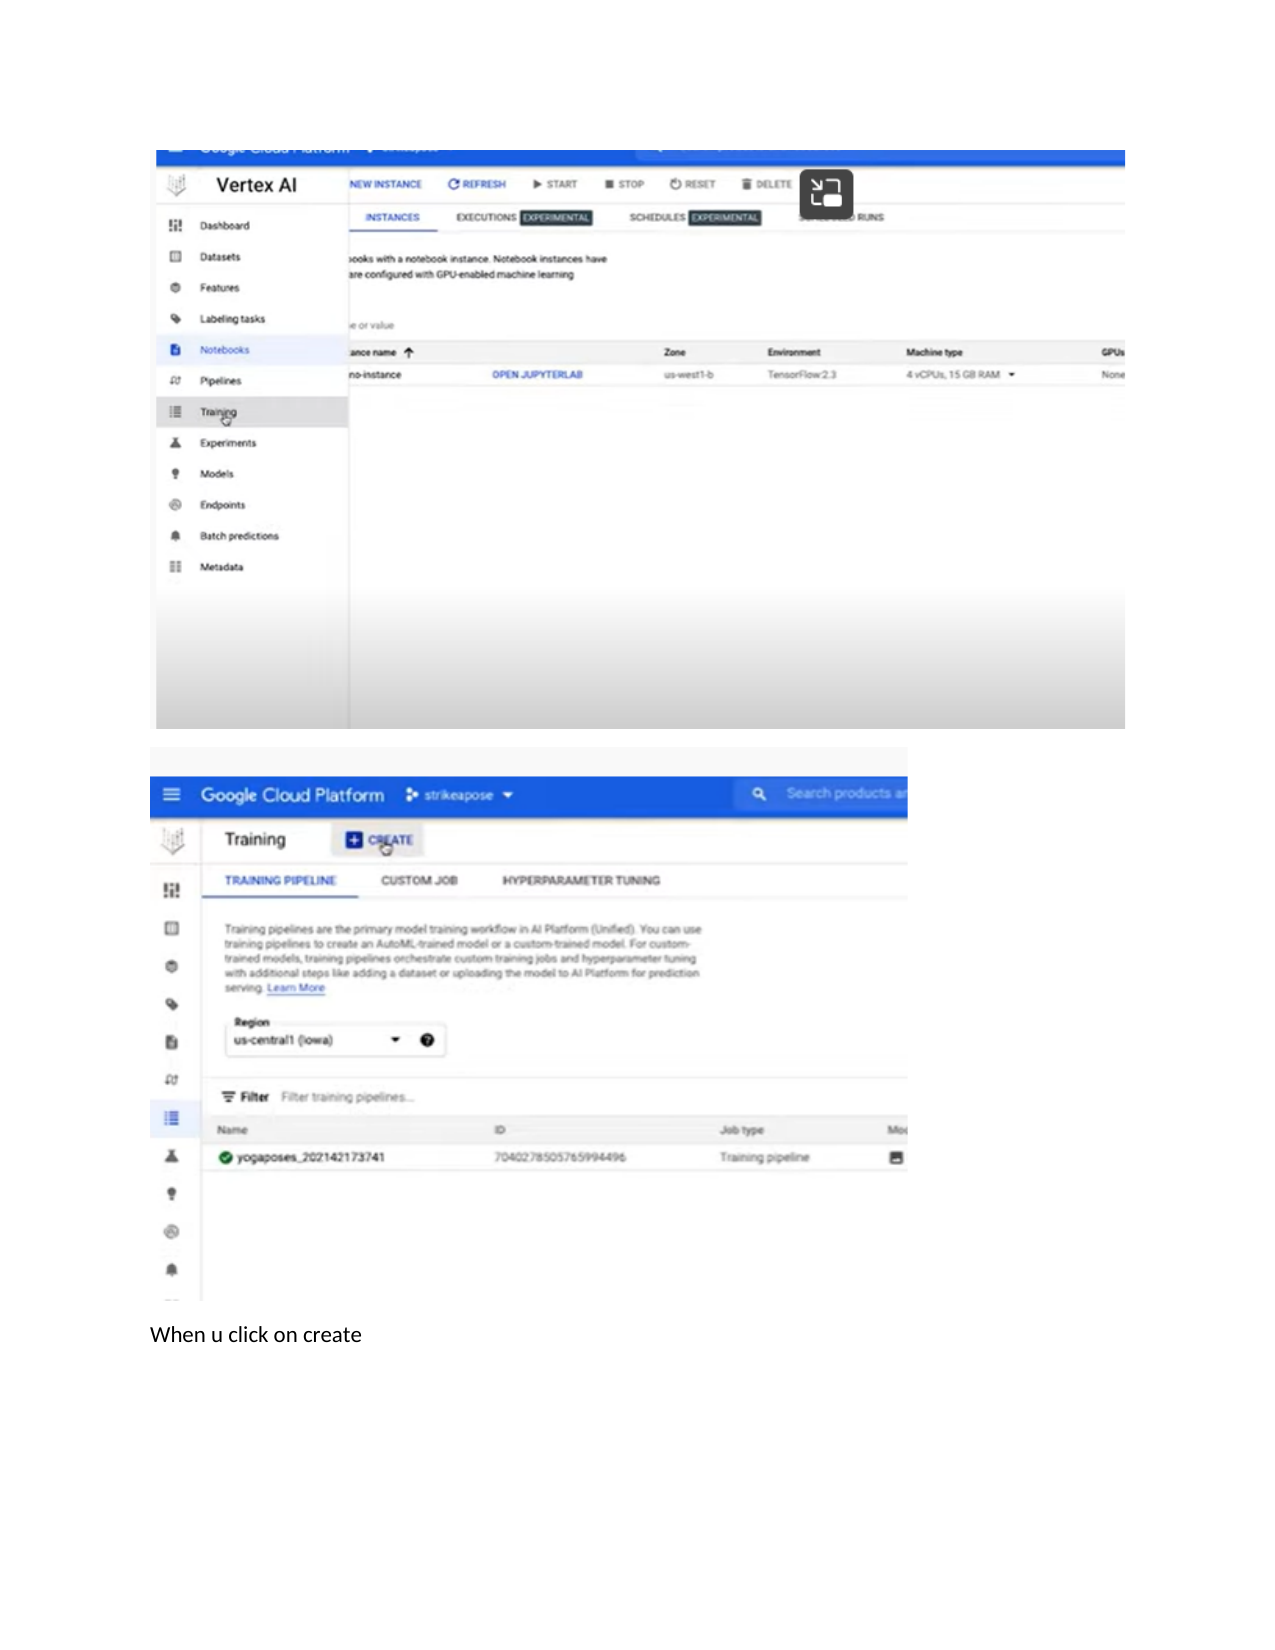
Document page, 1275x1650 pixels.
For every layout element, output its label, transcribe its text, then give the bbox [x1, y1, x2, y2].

text When u click on create [150, 1320, 1125, 1348]
picture [150, 747, 908, 1301]
picture [150, 150, 1125, 729]
